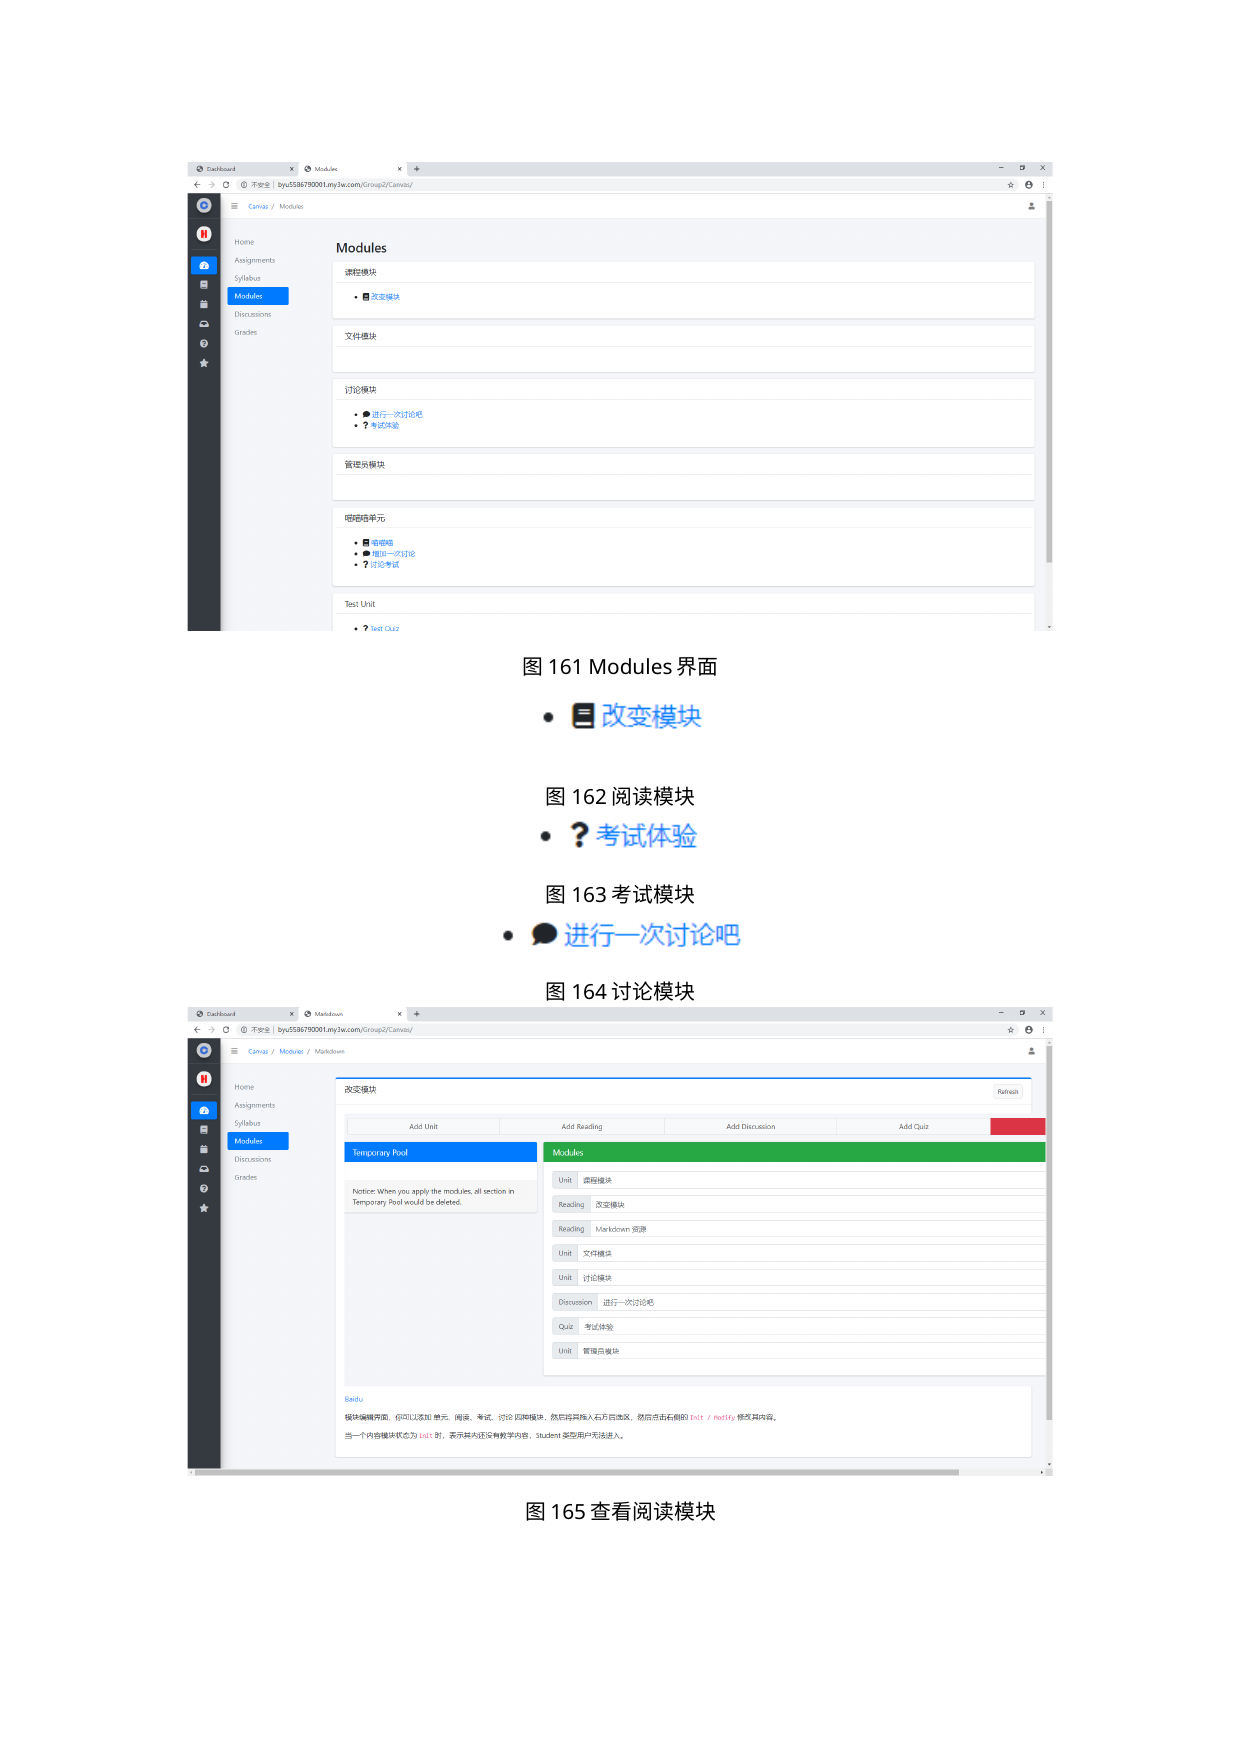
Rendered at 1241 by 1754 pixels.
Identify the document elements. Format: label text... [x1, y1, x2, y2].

picture [522, 682, 718, 751]
picture [187, 162, 1053, 631]
text 图 163 考试模块 [187, 877, 1053, 909]
picture [527, 812, 713, 862]
text 图 162 阅读模块 [187, 779, 1053, 812]
text 图 161 Modules界面 [187, 649, 1053, 682]
text 图 164 讨论模块 [187, 974, 1053, 1007]
picture [187, 1007, 1053, 1476]
picture [488, 909, 753, 958]
text 图 165 查看阅读模块 [187, 1494, 1053, 1527]
